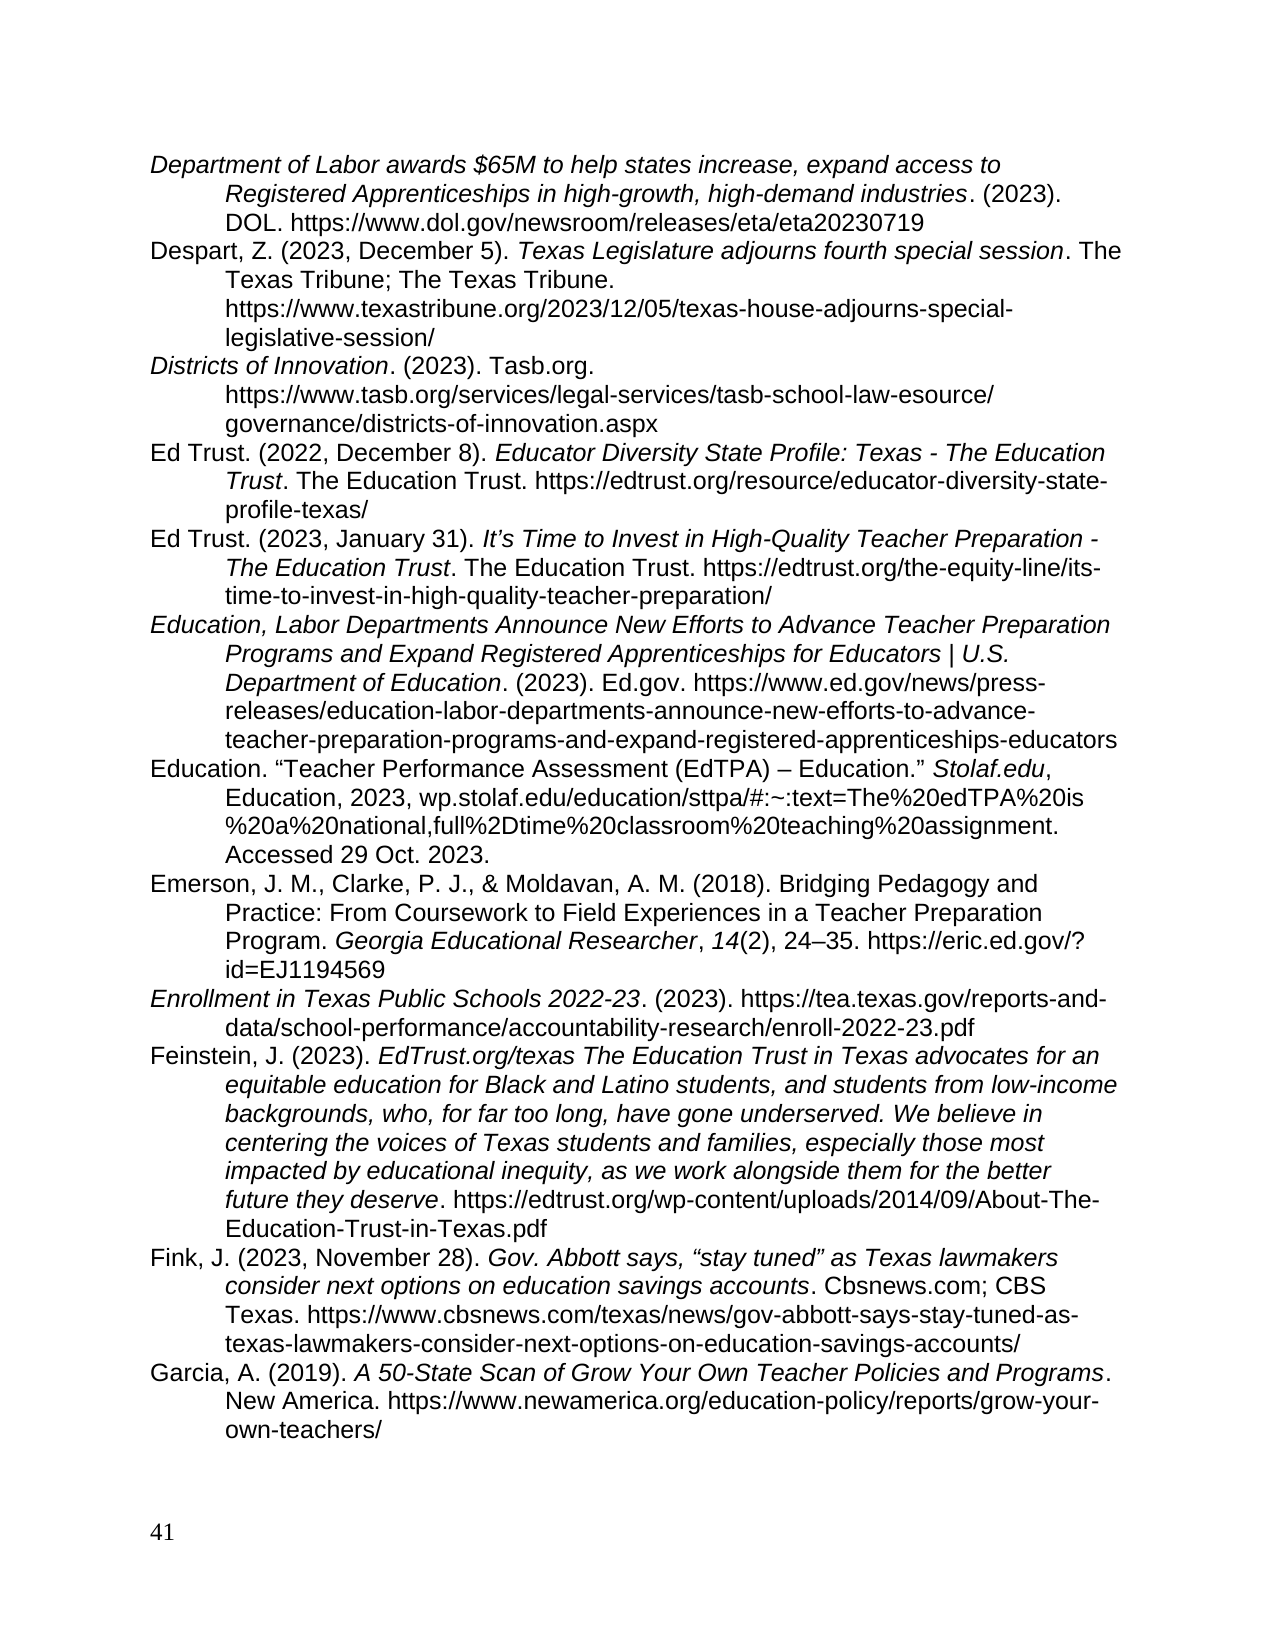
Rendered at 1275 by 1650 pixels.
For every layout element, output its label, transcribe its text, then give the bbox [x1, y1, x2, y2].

text Emerson, J. M., Clarke, P. J., & Moldavan, A. M. (2018). Bridging Pedagogy and Practice: From Coursework to Field Experiences in a Teacher Preparation Program. Georgia Educational Researcher, 14(2), 24–35. https://eric.ed.gov/?id=EJ1194569 [150, 869, 1125, 984]
text Districts of Innovation. (2023). Tasb.org. https://www.tasb.org/services/legal-services/tasb-school-law-esource/governance/districts-of-innovation.aspx [150, 351, 1125, 437]
text Education. “Teacher Performance Assessment (EdTPA) – Education.” Stolaf.edu, Education, 2023, wp.stolaf.edu/education/sttpa/#:~:text=The%20edTPA%20is%20a%20national,full%2Dtime%20classroom%20teaching%20assignment. Accessed 29 Oct. 2023. [150, 754, 1125, 869]
text Fink, J. (2023, November 28). Gov. Abbott says, “stay tuned” as Texas lawmakers consider next options on education savings accounts. Cbsnews.com; CBS Texas. https://www.cbsnews.com/texas/news/gov-abbott-says-stay-tuned-as-texas-lawmakers-consider-next-options-on-education-savings-accounts/ [150, 1242, 1125, 1357]
text Ed Trust. (2023, January 31). It’s Time to Invest in High-Quality Teacher Preparation - The Education Trust. The Education Trust. https://edtrust.org/the-equity-line/its-time-to-invest-in-high-quality-teacher-preparation/ [150, 524, 1125, 610]
text Garcia, A. (2019). A 50-State Scan of Grow Your Own Teacher Policies and Programs. New America. https://www.newamerica.org/education-policy/reports/grow-your-own-teachers/ [150, 1357, 1125, 1444]
text Feinstein, J. (2023). EdTrust.org/texas The Education Trust in Texas advocates for an equitable education for Black and Latino students, and students from low-income backgrounds, who, for far too long, have gone underserved. We believe in centering the voices of Texas students and families, especially those most impacted by educational inequity, as we work alongside them for the better future they deserve. https://edtrust.org/wp-content/uploads/2014/09/About-The-Education-Trust-in-Texas.pdf [150, 1041, 1125, 1242]
text Department of Labor awards $65M to help states increase, expand access to Registered Apprenticeships in high-growth, high-demand industries. (2023). DOL. https://www.dol.gov/newsroom/releases/eta/eta20230719 [150, 150, 1125, 236]
text Despart, Z. (2023, December 5). Texas Legislature adjourns fourth special session. The Texas Tribune; The Texas Tribune. https://www.texastribune.org/2023/12/05/texas-house-adjourns-special-legislative-session/ [150, 236, 1125, 351]
text Ed Trust. (2022, December 8). Educator Diversity State Profile: Texas - The Education Trust. The Education Trust. https://edtrust.org/resource/educator-diversity-state-profile-texas/ [150, 437, 1125, 524]
text Education, Labor Departments Announce New Efforts to Advance Teacher Preparation Programs and Expand Registered Apprenticeships for Educators | U.S. Department of Education. (2023). Ed.gov. https://www.ed.gov/news/press-releases/education-labor-departments-announce-new-efforts-to-advance-teacher-preparation-programs-and-expand-registered-apprenticeships-educators [150, 610, 1125, 754]
text Enrollment in Texas Public Schools 2022-23. (2023). https://tea.texas.gov/reports-and-data/school-performance/accountability-research/enroll-2022-23.pdf [150, 984, 1125, 1041]
